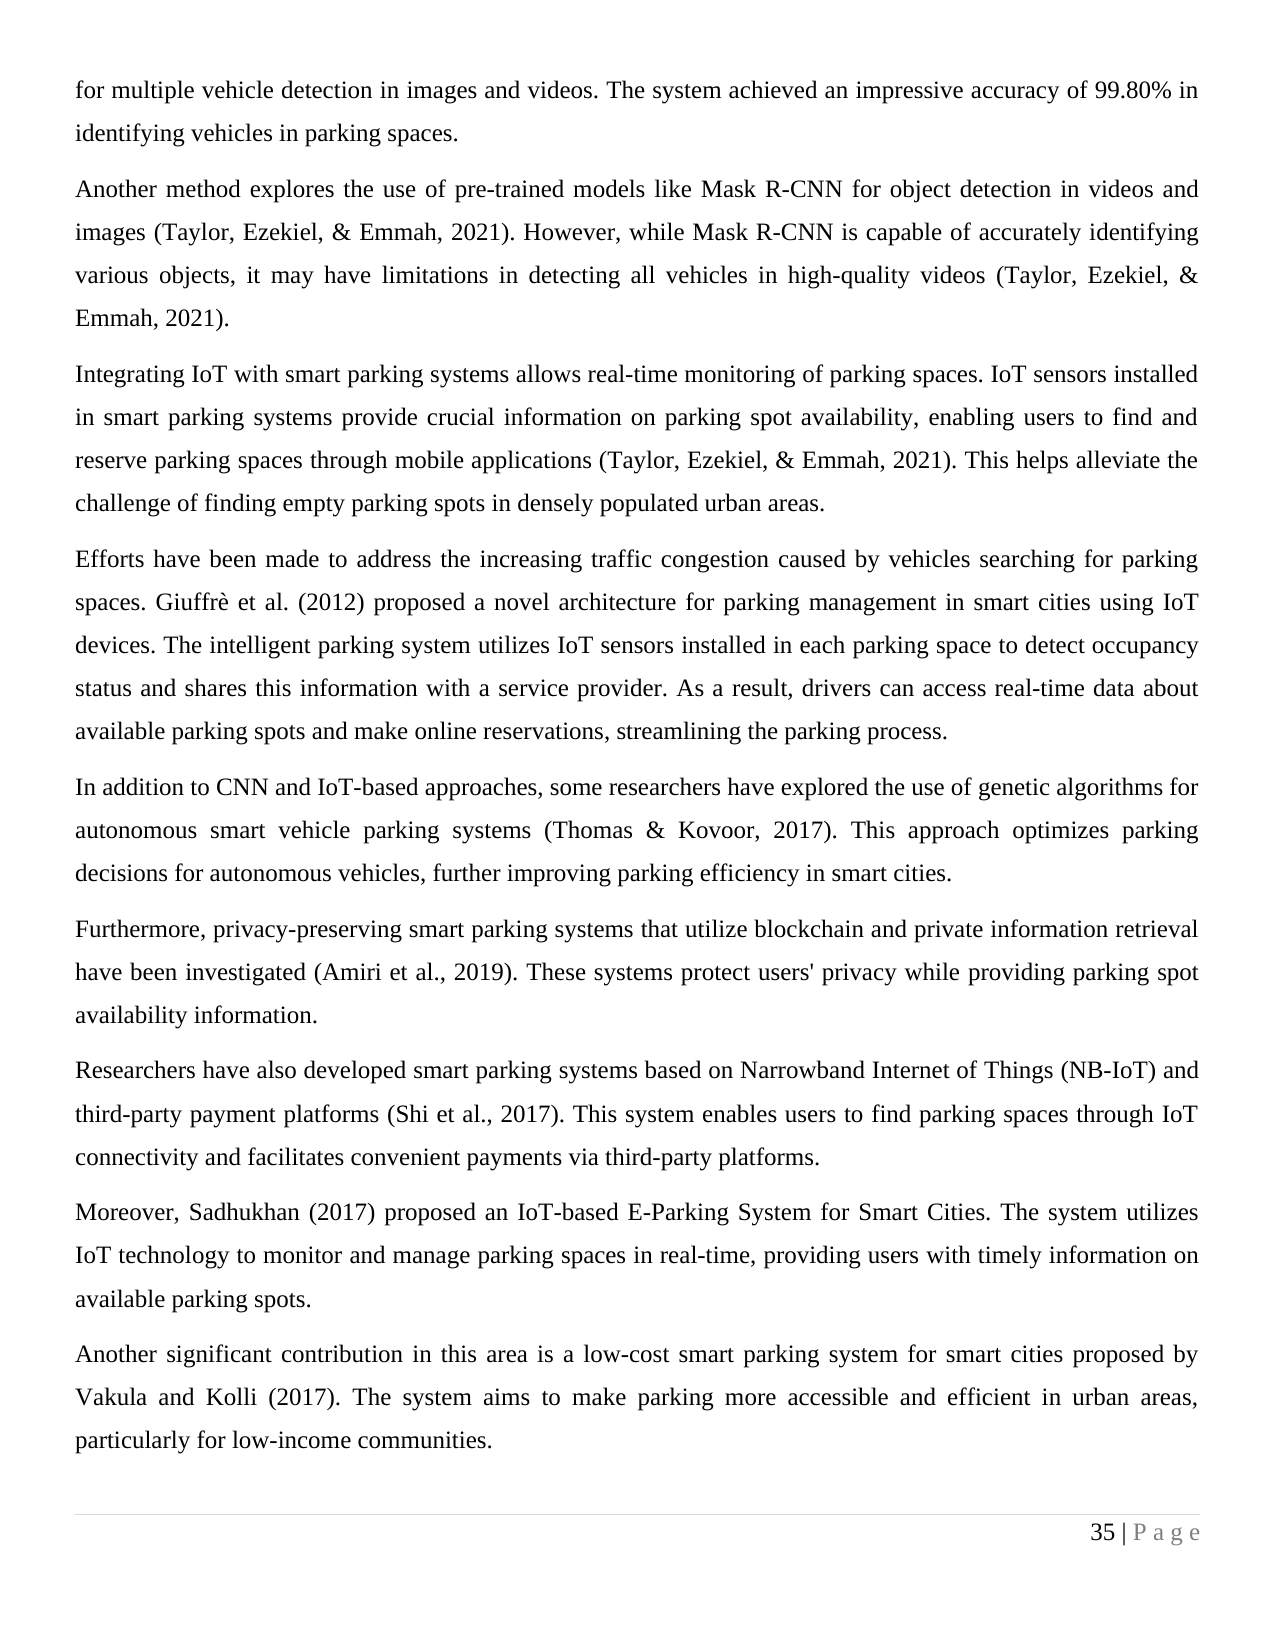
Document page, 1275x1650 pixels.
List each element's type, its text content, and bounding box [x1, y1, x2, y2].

text Efforts have been made to address the increasing traffic congestion caused by vehicles searching for parking spaces. Giuffrè et al. (2012) proposed a novel architecture for parking management in smart cities using IoT devices. The intelligent parking system utilizes IoT sensors installed in each parking space to detect occupancy status and shares this information with a service provider. As a result, drivers can access real-time data about available parking spots and make online reservations, streamlining the parking process. [75, 544, 1200, 745]
text Another significant contribution in this area is a low-cost smart parking system for smart cities proposed by Vakula and Kolli (2017). The system aims to make parking more accessible and efficient in urban areas, particularly for low-income communities. [75, 1339, 1200, 1454]
text Another method explores the use of pre-trained models like Mask R-CNN for object detection in videos and images (Taylor, Ezekiel, & Emmah, 2021). However, while Mask R-CNN is capable of accurately identifying various objects, it may have limitations in detecting all vehicles in high-quality videos (Taylor, Ezekiel, & Emmah, 2021). [75, 174, 1200, 332]
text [75, 75, 1200, 147]
text In addition to CNN and IoT-based approaches, some researchers have explored the use of genetic algorithms for autonomous smart vehicle parking systems (Thomas & Kovoor, 2017). This approach optimizes parking decisions for autonomous vehicles, further improving parking efficiency in smart cities. [75, 772, 1200, 887]
text Furthermore, privacy-preserving smart parking systems that utilize blockchain and private information retrieval have been investigated (Amiri et al., 2019). These systems protect users' privacy while providing parking spot availability information. [75, 914, 1200, 1029]
text Moreover, Sadhukhan (2017) proposed an IoT-based E-Parking System for Smart Cities. The system utilizes IoT technology to monitor and manage parking spaces in real-time, providing users with timely information on available parking spots. [75, 1197, 1200, 1312]
text Researchers have also developed smart parking systems based on Narrowband Internet of Things (NB-IoT) and third-party payment platforms (Shi et al., 2017). This system enables users to find parking spaces through IoT connectivity and facilitates convenient payments via third-party platforms. [75, 1056, 1200, 1171]
text Integrating IoT with smart parking systems allows real-time monitoring of parking spaces. IoT sensors installed in smart parking systems provide crucial information on parking spot availability, enabling users to find and reserve parking spaces through mobile applications (Taylor, Ezekiel, & Emmah, 2021). This helps alleviate the challenge of finding empty parking spots in densely populated urban areas. [75, 359, 1200, 517]
